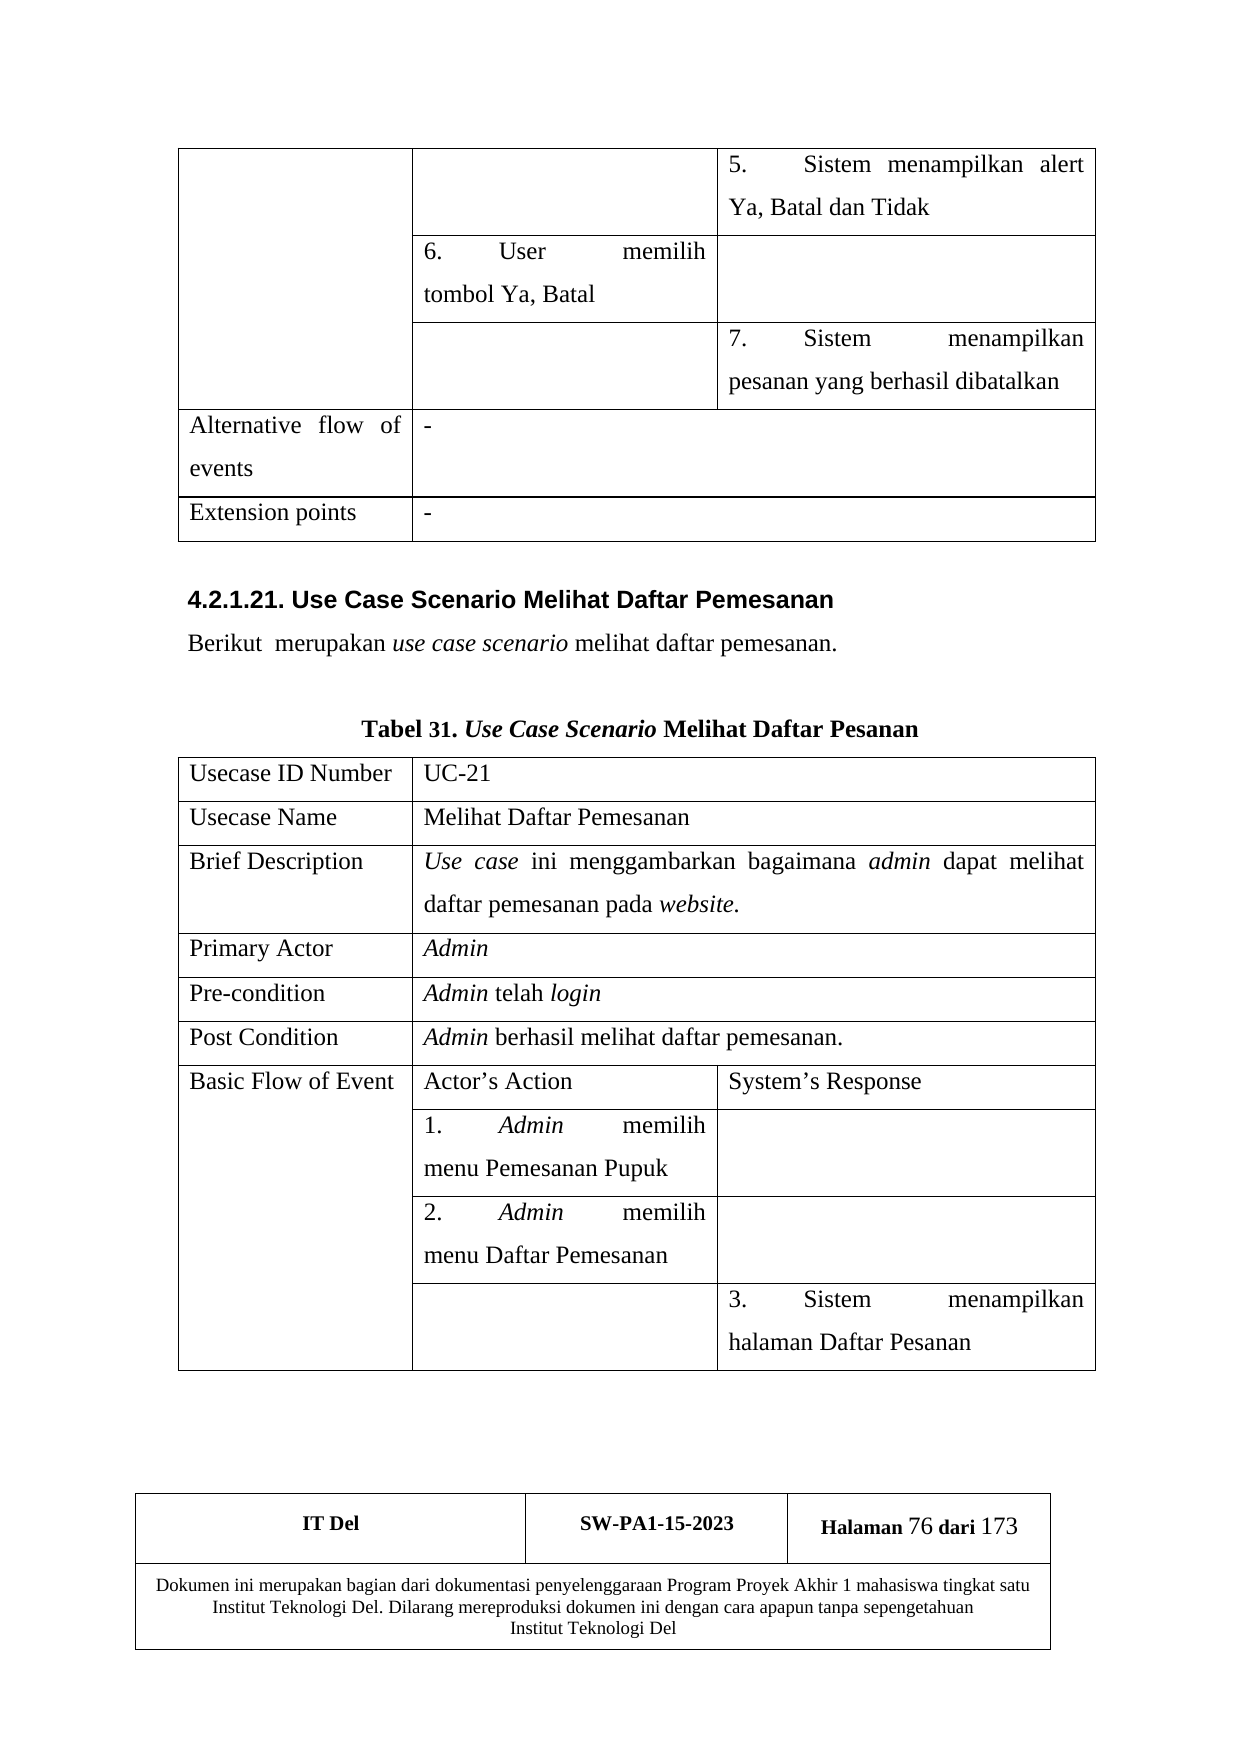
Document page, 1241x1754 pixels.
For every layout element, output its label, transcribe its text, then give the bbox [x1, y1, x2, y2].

text Tabel 31. Use Case Scenario Melihat Daftar Pesanan [187, 714, 1092, 743]
table_cell Pre-condition [179, 978, 412, 1021]
table_cell Brief Description [179, 846, 412, 932]
table_cell Admin [413, 934, 1095, 977]
table_cell Sistem menampilkan pesanan yang berhasil dibatalkan [718, 323, 1095, 409]
table_cell [718, 1197, 1095, 1283]
table_cell Admin memilih menu Daftar Pemesanan [413, 1197, 717, 1283]
text Berikut merupakan use case scenario melihat daftar pemesanan. [187, 628, 1092, 657]
text 4.2.1.21. Use Case Scenario Melihat Daftar Pemesanan [187, 585, 1092, 613]
table_cell Use case ini menggambarkan bagaimana admin dapat melihat daftar pemesanan pada website. [413, 846, 1095, 932]
table_cell Basic Flow of Event [179, 1066, 412, 1370]
table_header UC-21 [413, 758, 1095, 801]
table_cell [413, 498, 1095, 541]
table_cell Admin memilih menu Pemesanan Pupuk [413, 1110, 717, 1196]
table_cell Post Condition [179, 1022, 412, 1065]
table_cell [413, 323, 717, 409]
table_cell Admin telah login [413, 978, 1095, 1021]
table_cell System’s Response [718, 1066, 1095, 1109]
table_cell Sistem menampilkan halaman Daftar Pesanan [718, 1284, 1095, 1370]
table_cell [413, 1284, 717, 1370]
table_header Usecase ID Number [179, 758, 412, 801]
table_cell [718, 1110, 1095, 1196]
table_cell [413, 149, 717, 235]
table_cell User memilih tombol Ya, Batal [413, 236, 717, 322]
table_cell Alternative flow of events [179, 410, 412, 496]
table_cell [718, 236, 1095, 322]
table_cell Extension points [179, 498, 412, 541]
table_cell Usecase Name [179, 802, 412, 845]
table_cell Sistem menampilkan alert Ya, Batal dan Tidak [718, 149, 1095, 235]
table_cell Actor’s Action [413, 1066, 717, 1109]
table_cell Admin berhasil melihat daftar pemesanan. [413, 1022, 1095, 1065]
table_cell Primary Actor [179, 934, 412, 977]
table_cell Melihat Daftar Pemesanan [413, 802, 1095, 845]
table_cell [413, 410, 1095, 496]
